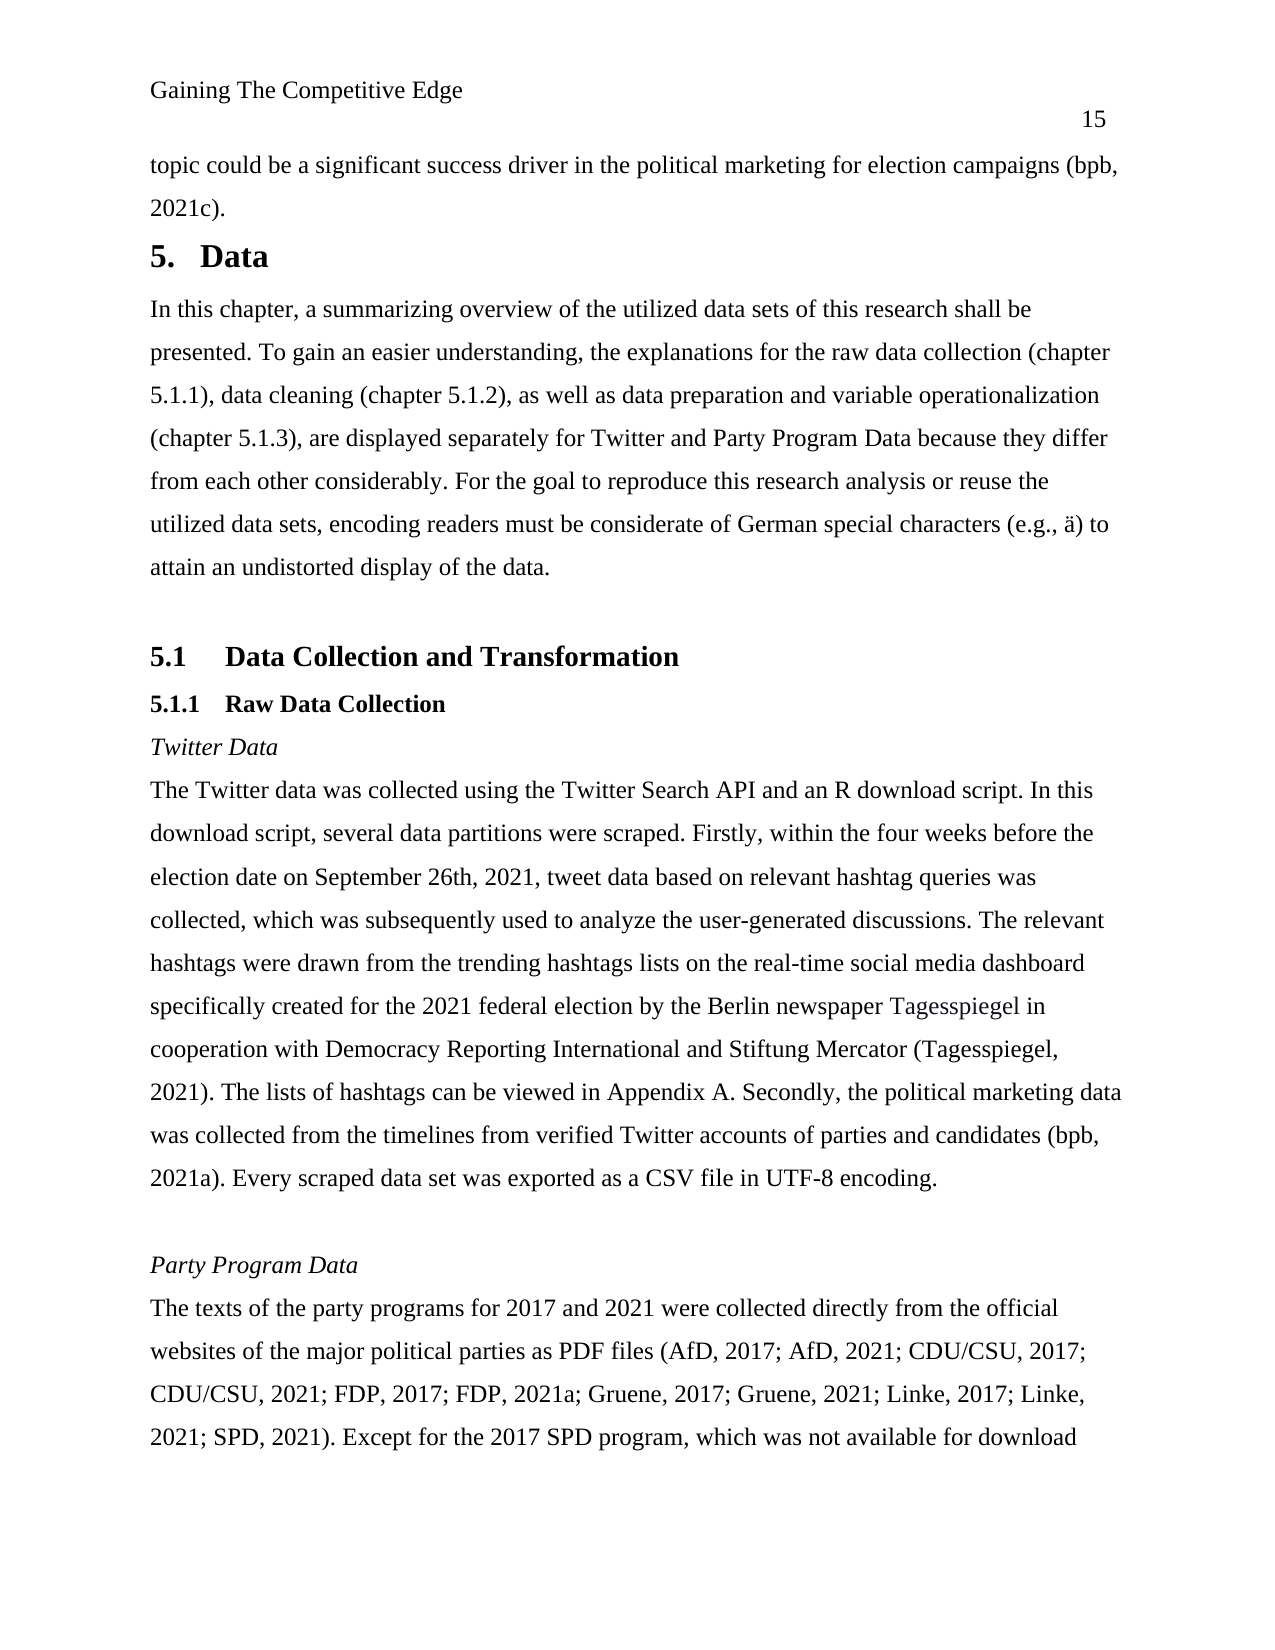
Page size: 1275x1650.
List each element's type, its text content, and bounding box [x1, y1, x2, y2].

text Twitter Data [150, 732, 1125, 761]
subtitle 5.1 Data Collection and Transformation [150, 639, 1125, 672]
text In this chapter, a summarizing overview of the utilized data sets of this research shall be presented. To gain an easier understanding, the explanations for the raw data collection (chapter 5.1.1), data cleaning (chapter 5.1.2), as well as data preparation and variable operationalization (chapter 5.1.3), are displayed separately for Twitter and Party Program Data because they differ from each other considerably. For the goal to reproduce this research analysis or reuse the utilized data sets, encoding readers must be considerate of German special characters (e.g., ä) to attain an undistorted display of the data. [150, 294, 1125, 581]
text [150, 1293, 1125, 1451]
text Party Program Data [150, 1250, 1125, 1278]
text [150, 150, 1125, 222]
subtitle 5.1.1 Raw Data Collection [150, 689, 1125, 718]
text The Twitter data was collected using the Twitter Search API and an R download script. In this download script, several data partitions were scraped. Firstly, within the four weeks before the election date on September 26th, 2021, tweet data based on relevant hashtag queries was collected, which was subsequently used to analyze the user-generated discussions. The relevant hashtags were drawn from the trending hashtags lists on the real-time social media dashboard specifically created for the 2021 federal election by the Berlin newspaper Tagesspiegel in cooperation with Democracy Reporting International and Stiftung Mercator (Tagesspiegel, 2021). The lists of hashtags can be viewed in Appendix A. Secondly, the political marketing data was collected from the timelines from verified Twitter accounts of parties and candidates (bpb, 2021a). Every scraped data set was exported as a CSV file in UTF-8 encoding. [150, 775, 1125, 1192]
subtitle 5. Data [150, 236, 1125, 274]
